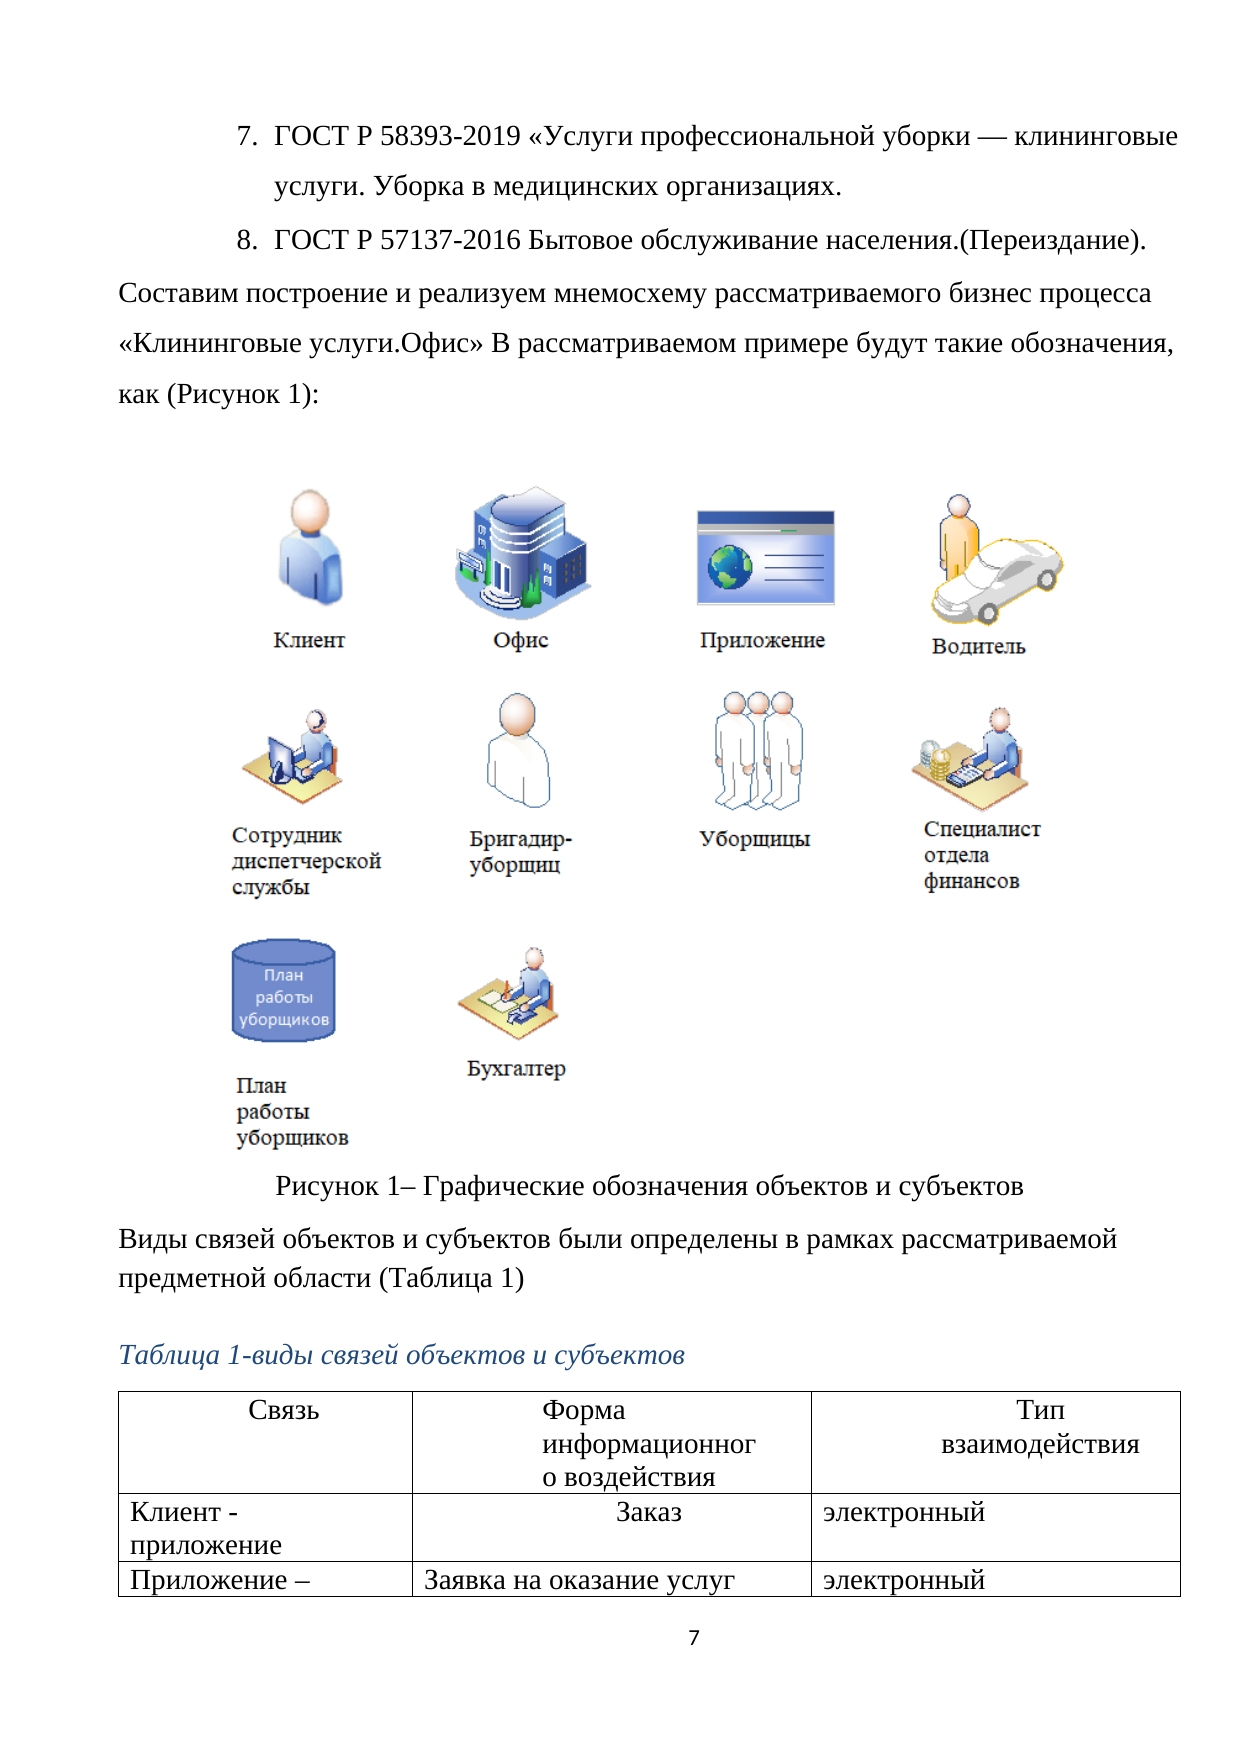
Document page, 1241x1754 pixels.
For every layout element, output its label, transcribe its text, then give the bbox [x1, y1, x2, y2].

text Составим построение и реализуем мнемосхему рассматриваемого бизнес процесса «Клининговые услуги.Офис» В рассматриваемом примере будут такие обозначения, как (Рисунок 1): [118, 275, 1181, 409]
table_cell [119, 1562, 412, 1596]
table_cell Заказ [413, 1494, 811, 1561]
text Рисунок 1– Графические обозначения объектов и субъектов [118, 1168, 1181, 1201]
table_cell электронный [812, 1494, 1180, 1561]
text Виды связей объектов и субъектов были определены в рамках рассматриваемой предметной области (Таблица 1) [118, 1221, 1152, 1293]
table_header Форма информационного воздействия [413, 1392, 811, 1493]
table_cell электронный [812, 1562, 1180, 1596]
list ГОСТ Р 58393-2019 «Услуги профессиональной уборки — клининговые услуги. Уборка в медицинских организациях. [236, 118, 1181, 202]
list ГОСТ Р 57137-2016 Бытовое обслуживание населения.(Переиздание). [236, 222, 1181, 255]
table_cell Клиент - приложение [119, 1494, 412, 1561]
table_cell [413, 1562, 811, 1596]
picture [211, 429, 1088, 1151]
text Таблица 1-виды связей объектов и субъектов [118, 1337, 1152, 1370]
table_header Связь [119, 1392, 412, 1493]
table_header Тип взаимодействия [812, 1392, 1180, 1493]
